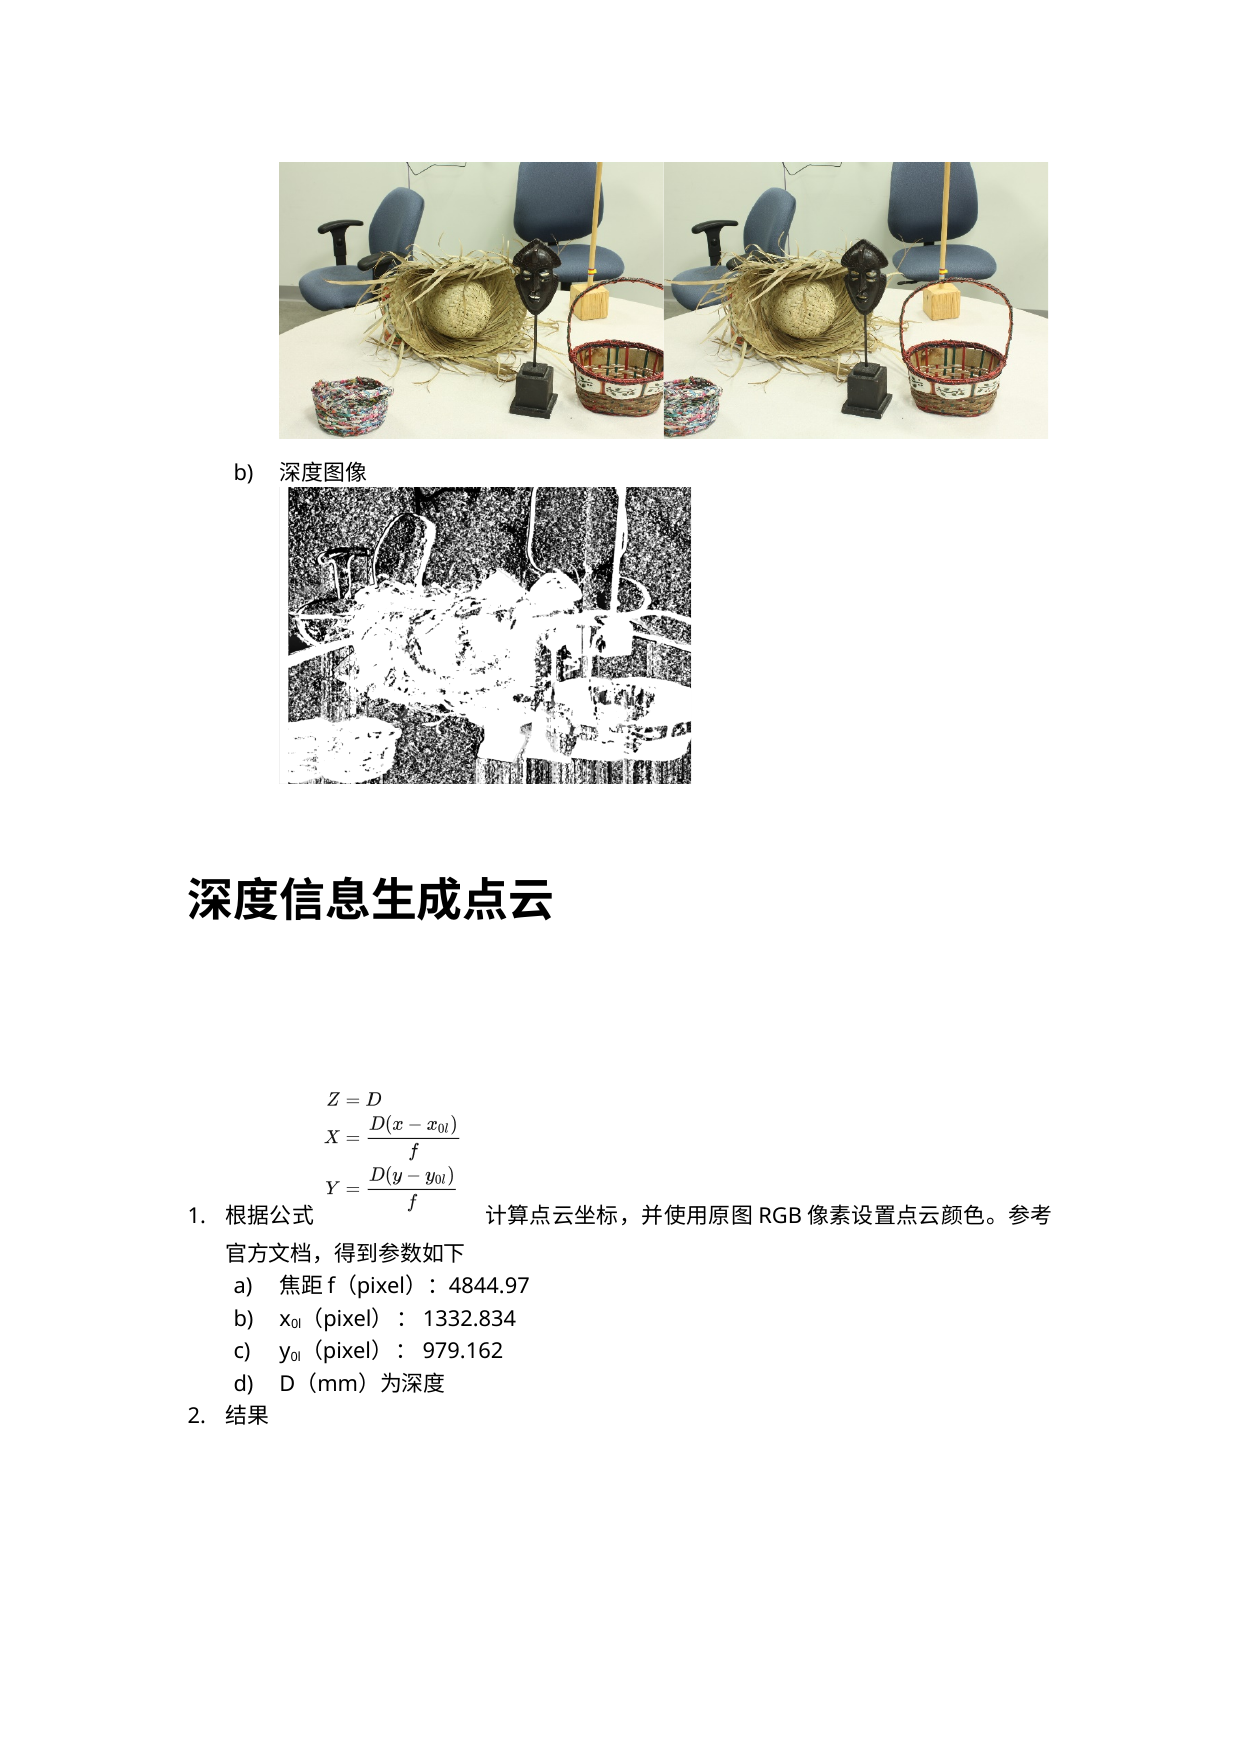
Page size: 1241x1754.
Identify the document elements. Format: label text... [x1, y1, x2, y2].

list 根据公式计算点云坐标，并使用原图RGB像素设置点云颜色。参考官方文档，得到参数如下 [187, 1073, 1053, 1268]
picture [279, 162, 1049, 439]
picture [314, 1072, 485, 1224]
list 焦距f（pixel）：4844.97 [233, 1268, 1053, 1300]
list y0l（pixel） ： 979.162 [233, 1333, 1053, 1365]
picture [279, 487, 692, 784]
list D（mm）为深度 [233, 1365, 1053, 1398]
list x0l（pixel） ： 1332.834 [233, 1300, 1053, 1333]
subtitle 深度信息生成点云 [187, 847, 1053, 945]
list 结果 [187, 1398, 1053, 1430]
